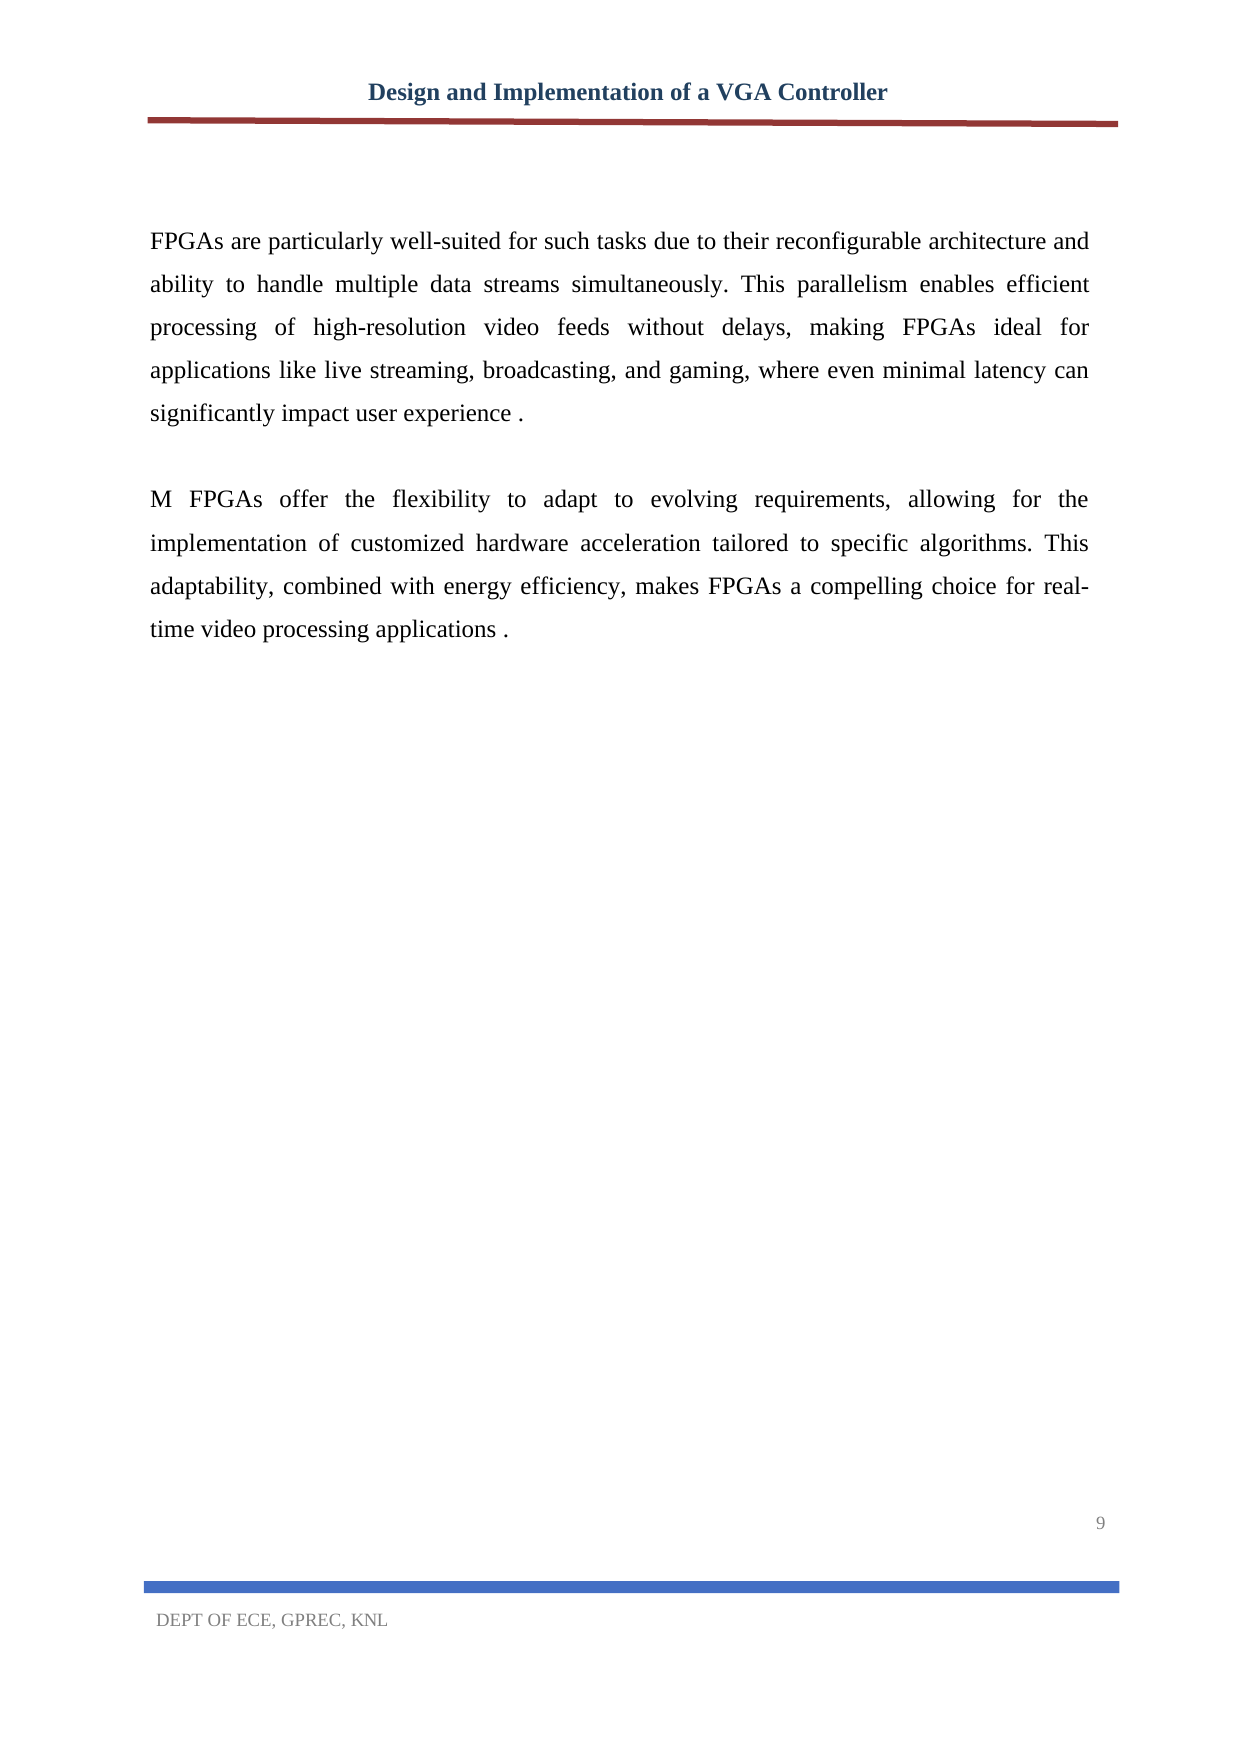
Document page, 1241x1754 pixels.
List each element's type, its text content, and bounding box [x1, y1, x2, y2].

text M FPGAs offer the flexibility to adapt to evolving requirements, allowing for the implementation of customized hardware acceleration tailored to specific algorithms. This adaptability, combined with energy efficiency, makes FPGAs a compelling choice for real-time video processing applications . [150, 484, 1090, 643]
text FPGAs are particularly well-suited for such tasks due to their reconfigurable architecture and ability to handle multiple data streams simultaneously. This parallelism enables efficient processing of high-resolution video feeds without delays, making FPGAs ideal for applications like live streaming, broadcasting, and gaming, where even minimal latency can significantly impact user experience . [150, 226, 1090, 427]
